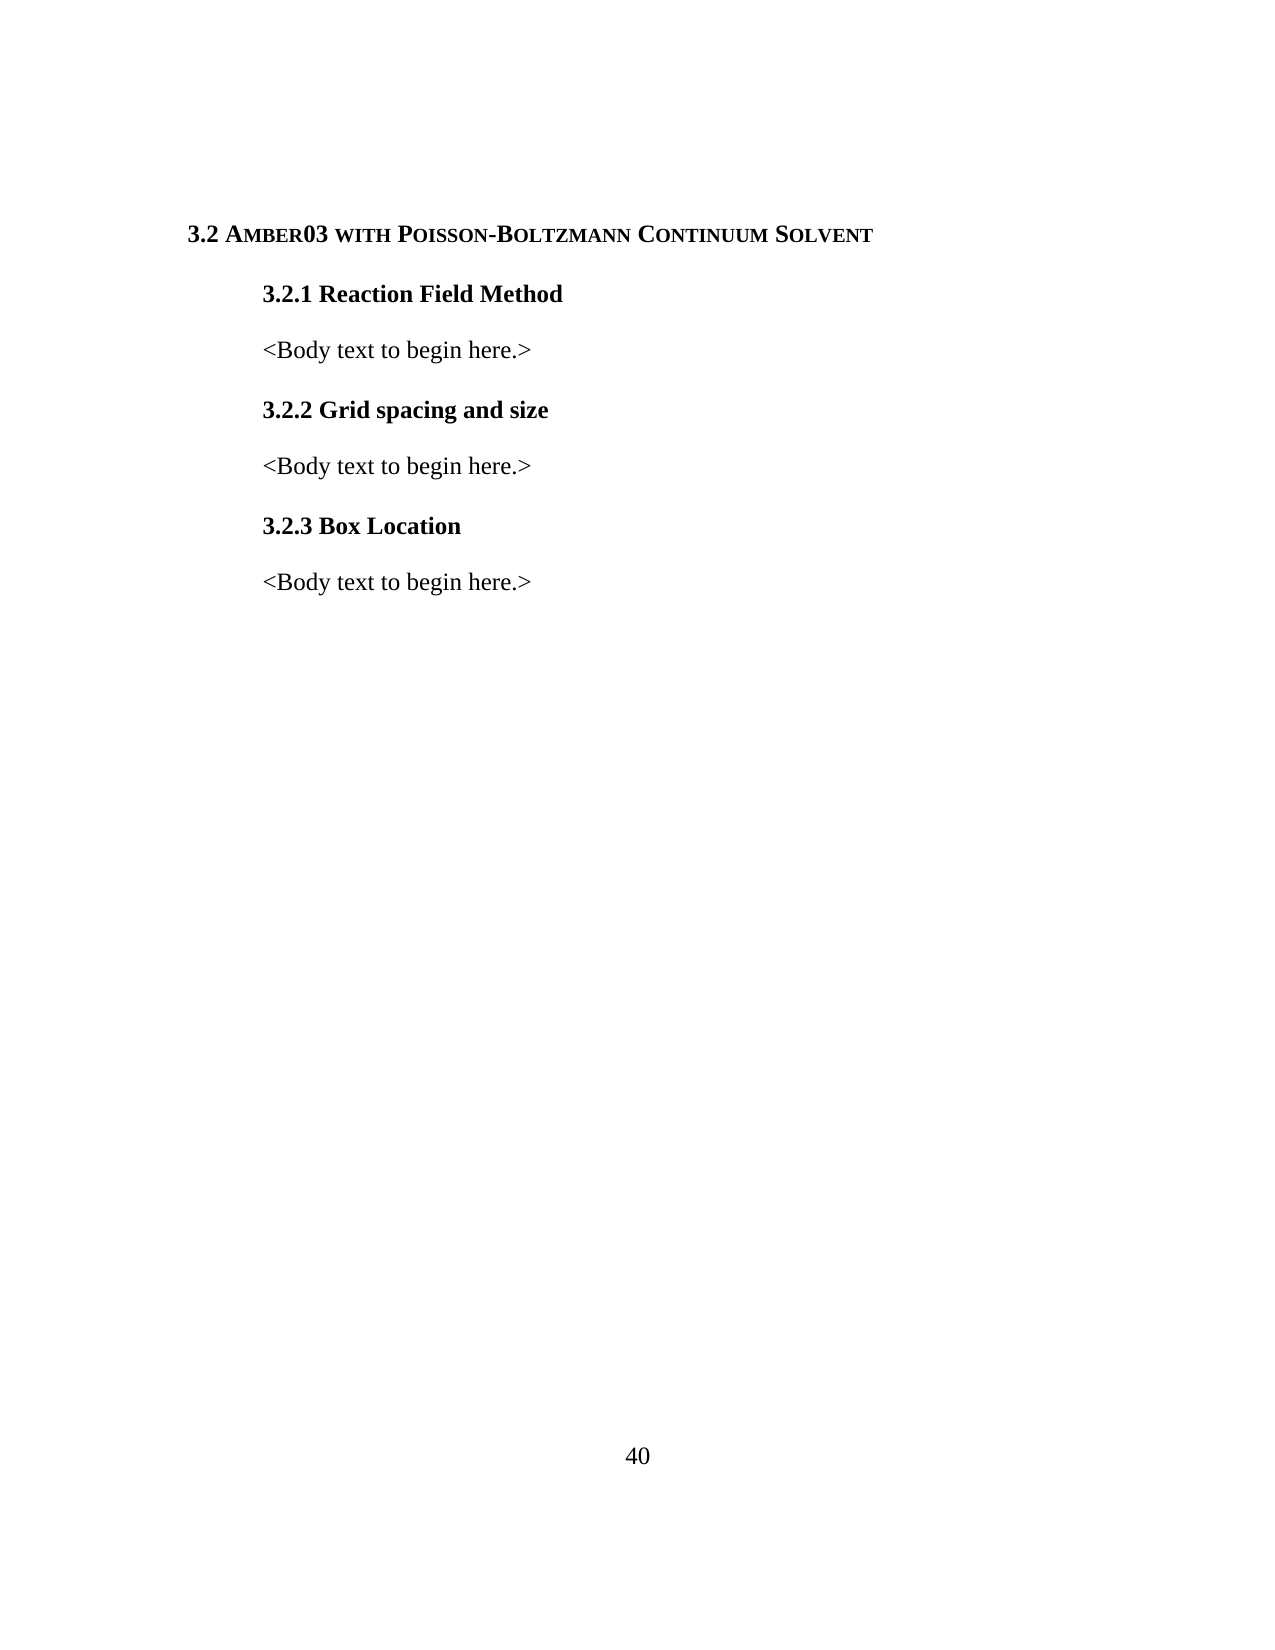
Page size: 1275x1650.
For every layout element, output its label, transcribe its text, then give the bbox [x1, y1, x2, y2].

subtitle Amber03 with Poisson-Boltzmann Continuum Solvent [187, 219, 1087, 247]
subtitle Grid spacing and size [187, 395, 1087, 424]
subtitle Box Location [187, 511, 1087, 540]
subtitle Reaction Field Method [187, 279, 1087, 307]
text <Body text to begin here.> [187, 314, 1087, 364]
text <Body text to begin here.> [187, 430, 1087, 480]
text <Body text to begin here.> [187, 546, 1087, 596]
